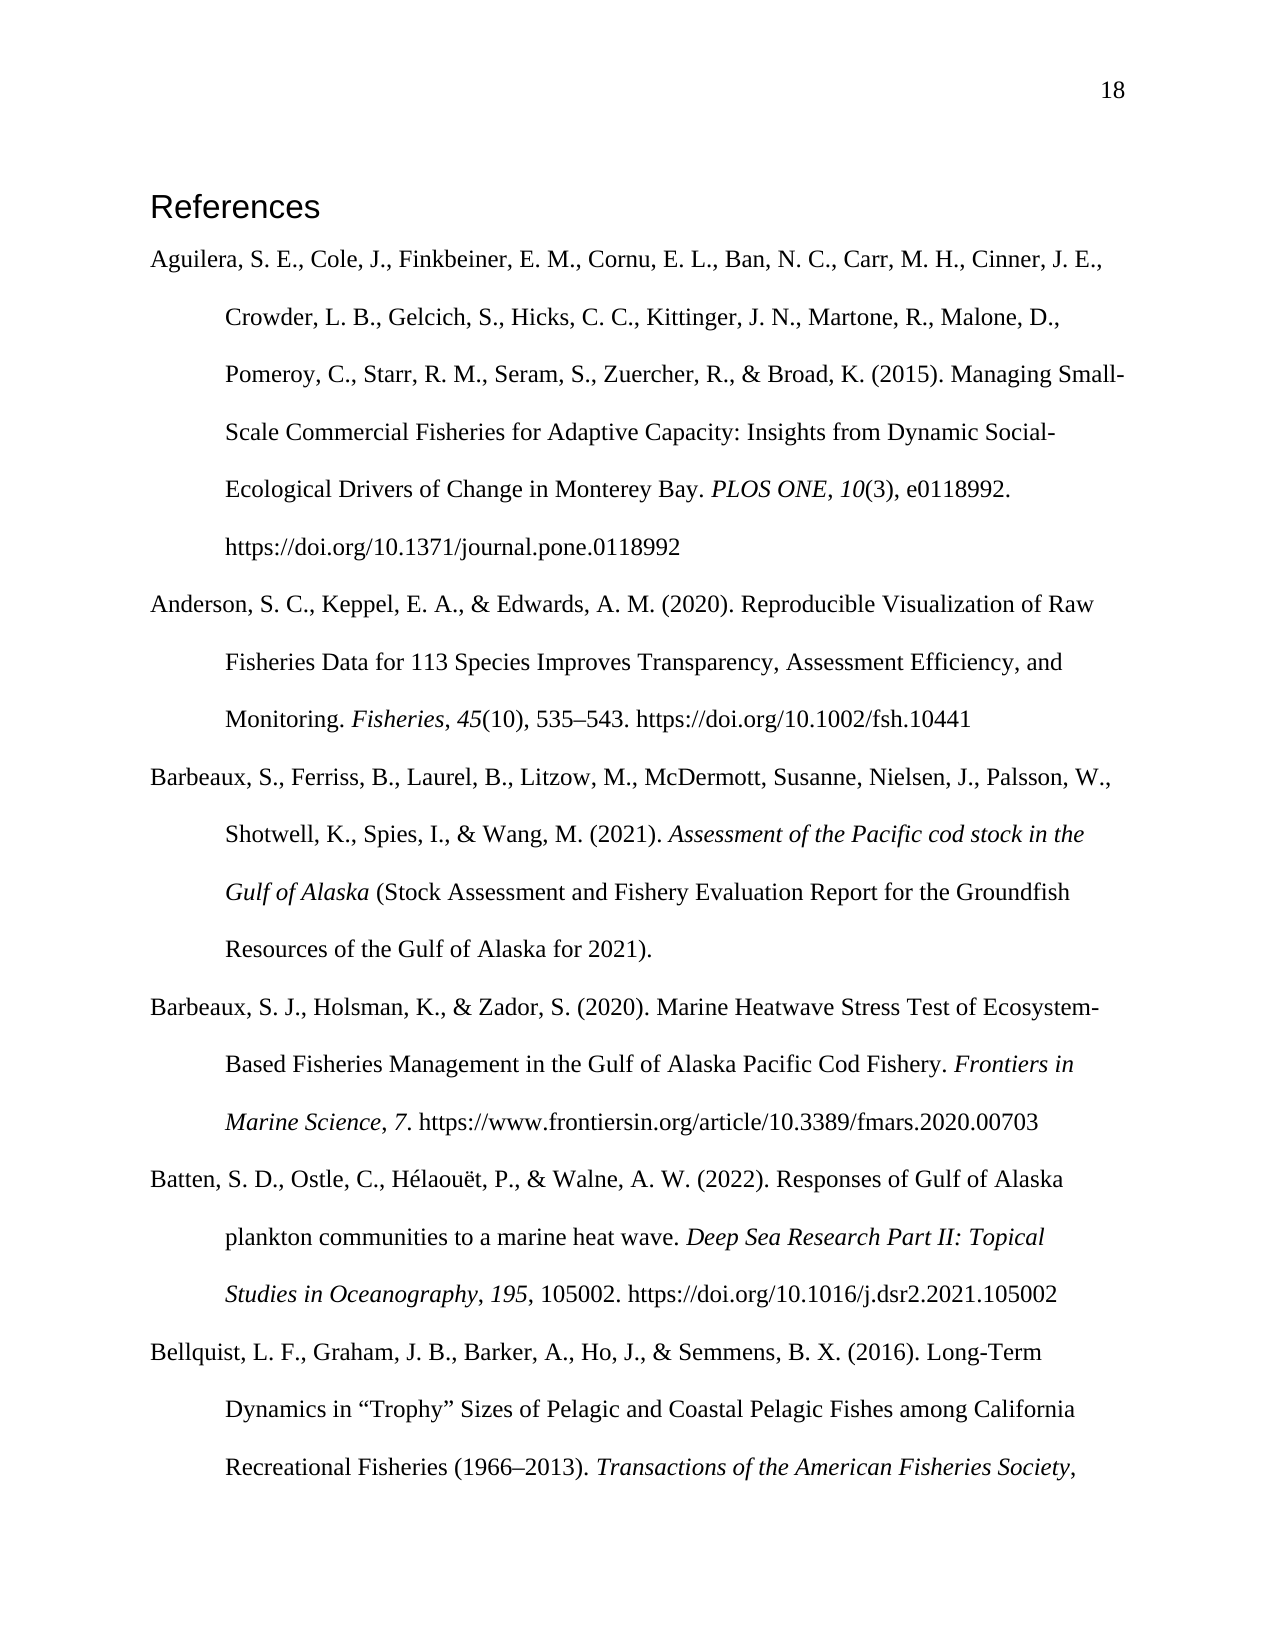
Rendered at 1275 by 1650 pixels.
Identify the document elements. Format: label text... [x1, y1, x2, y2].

text Aguilera, S. E., Cole, J., Finkbeiner, E. M., Cornu, E. L., Ban, N. C., Carr, M. H., Cinner, J. E., Crowder, L. B., Gelcich, S., Hicks, C. C., Kittinger, J. N., Martone, R., Malone, D., Pomeroy, C., Starr, R. M., Seram, S., Zuercher, R., & Broad, K. (2015). Managing Small-Scale Commercial Fisheries for Adaptive Capacity: Insights from Dynamic Social-Ecological Drivers of Change in Monterey Bay. PLOS ONE, 10(3), e0118992. https://doi.org/10.1371/journal.pone.0118992 [150, 244, 1125, 560]
text Barbeaux, S. J., Holsman, K., & Zador, S. (2020). Marine Heatwave Stress Test of Ecosystem-Based Fisheries Management in the Gulf of Alaska Pacific Cod Fishery. Frontiers in Marine Science, 7. https://www.frontiersin.org/article/10.3389/fmars.2020.00703 [150, 992, 1125, 1135]
text Batten, S. D., Ostle, C., Hélaouët, P., & Walne, A. W. (2022). Responses of Gulf of Alaska plankton communities to a marine heat wave. Deep Sea Research Part II: Topical Studies in Oceanography, 195, 105002. https://doi.org/10.1016/j.dsr2.2021.105002 [150, 1164, 1125, 1308]
text Barbeaux, S., Ferriss, B., Laurel, B., Litzow, M., McDermott, Susanne, Nielsen, J., Palsson, W., Shotwell, K., Spies, I., & Wang, M. (2021). Assessment of the Pacific cod stock in the Gulf of Alaska (Stock Assessment and Fishery Evaluation Report for the Groundfish Resources of the Gulf of Alaska for 2021). [150, 762, 1125, 963]
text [150, 1337, 1125, 1480]
subtitle References [150, 187, 1125, 226]
text Anderson, S. C., Keppel, E. A., & Edwards, A. M. (2020). Reproducible Visualization of Raw Fisheries Data for 113 Species Improves Transparency, Assessment Efficiency, and Monitoring. Fisheries, 45(10), 535–543. https://doi.org/10.1002/fsh.10441 [150, 589, 1125, 733]
